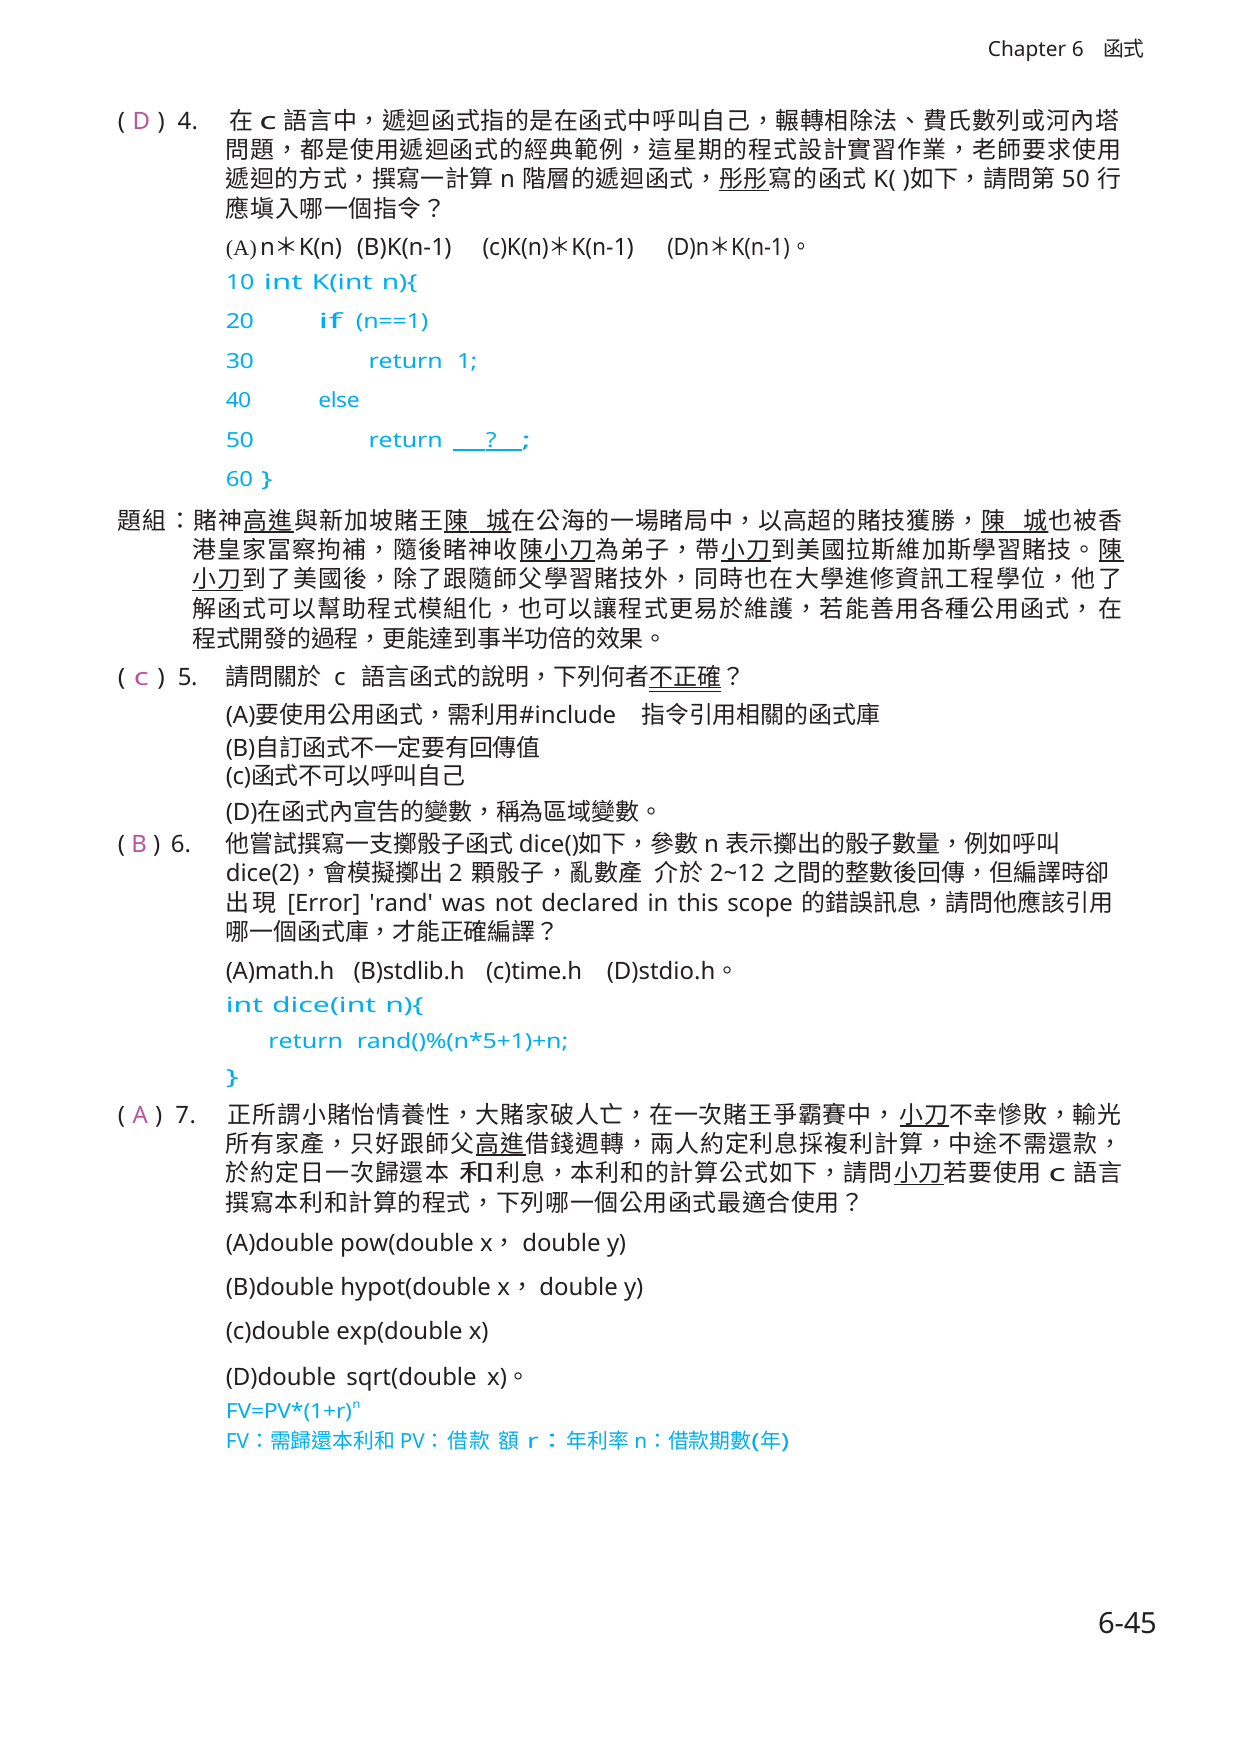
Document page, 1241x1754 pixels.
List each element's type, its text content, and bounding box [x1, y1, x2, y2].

text (A)double pow(double x， double y) [226, 1223, 1196, 1258]
text ( D ) 4. 在 c 語言中，遞迴函式指的是在函式中呼叫自己，輾轉相除法、費氏數列或河內塔問題，都是使用遞迴函式的經典範例，這星期的程式設計實習作業，老師要求使用遞迴的方式，撰寫一計算 n 階層的遞迴函式，彤彤寫的函式 K( )如下，請問第 50 行應塡入哪一個指令？ [118, 106, 1121, 224]
text FV：需歸還本利和 PV：借款 額 r：年利率 n：借款期數(年) [226, 1424, 1196, 1455]
text ( c ) 5. 請問關於 c 語言函式的說明，下列何者不正確？ [118, 654, 1196, 694]
text (D)在函式內宣告的變數，稱為區域變數。 [226, 792, 1196, 828]
text ( A ) 7. 正所謂小賭怡情養性，大賭家破人亡，在一次賭王爭霸賽中，小刀不幸慘敗，輸光所有家產，只好跟師父高進借錢週轉，兩人約定利息採複利計算，中途不需還款，於約定日一次歸還本 和利息，本利和的計算公式如下，請問小刀若要使用 c 語言撰寫本利和計算的程式，下列哪一個公用函式最適合使用？ [118, 1100, 1122, 1218]
text 30 return 1; [226, 346, 1196, 374]
text (B)double hypot(double x， double y) (c)double exp(double x) [226, 1268, 672, 1347]
text (B)自訂函式不一定要有回傳值 (c)函式不可以呼叫自己 [226, 733, 556, 792]
text 40 else [226, 386, 1196, 414]
text FV=PV*(1+r)n [226, 1396, 1196, 1424]
text 20 if (n==1) [226, 306, 1196, 335]
text (A)math.h (B)stdlib.h (c)time.h (D)stdio.h。 [226, 948, 1196, 987]
list n＊K(n) (B)K(n-1) (c)K(n)＊K(n-1) (D)n＊K(n-1)。 [226, 224, 1196, 263]
text 10 int K(int n){ [226, 267, 1196, 295]
text return rand()%(n*5+1)+n; [268, 1026, 1196, 1055]
text (A)要使用公用函式，需利用#include 指令引用相關的函式庫 [226, 694, 1196, 731]
text } [226, 1062, 1196, 1090]
text 50 return ? ; [226, 425, 1196, 453]
text int dice(int n){ [226, 991, 1196, 1019]
text 60 } [226, 464, 1196, 493]
text ( B ) 6. 他嘗試撰寫一支擲骰子函式 dice()如下，參數 n 表示擲出的骰子數量，例如呼叫 dice(2)，會模擬擲出 2 顆骰子，亂數產 介於 2~12 之間的整數後回傳，但編譯時卻出現 [Error] 'rand' was not declared in this scope 的錯誤訊息，請問他應該引用哪一個函式庫，才能正確編譯？ [118, 829, 1121, 948]
text Chapter 6 函式 [0, 32, 1145, 63]
text (D)double sqrt(double x)。 [226, 1358, 1196, 1392]
subtitle 6-45 [0, 1603, 1157, 1642]
text 題組：賭神高進與新加坡賭王陳 城在公海的一場睹局中，以高超的賭技獲勝，陳 城也被香港皇家冨察拘補，隨後睹神收陳小刀為弟子，帶小刀到美國拉斯維加斯學習賭技。陳小刀到了美國後，除了跟隨師父學習賭技外，同時也在大學進修資訊工程學位，他了解函式可以幫助程式模組化，也可以讓程式更易於維護，若能善用各種公用函式，在程式開發的過程，更能達到事半功倍的效果。 [118, 506, 1123, 654]
picture [321, 1438, 330, 1443]
